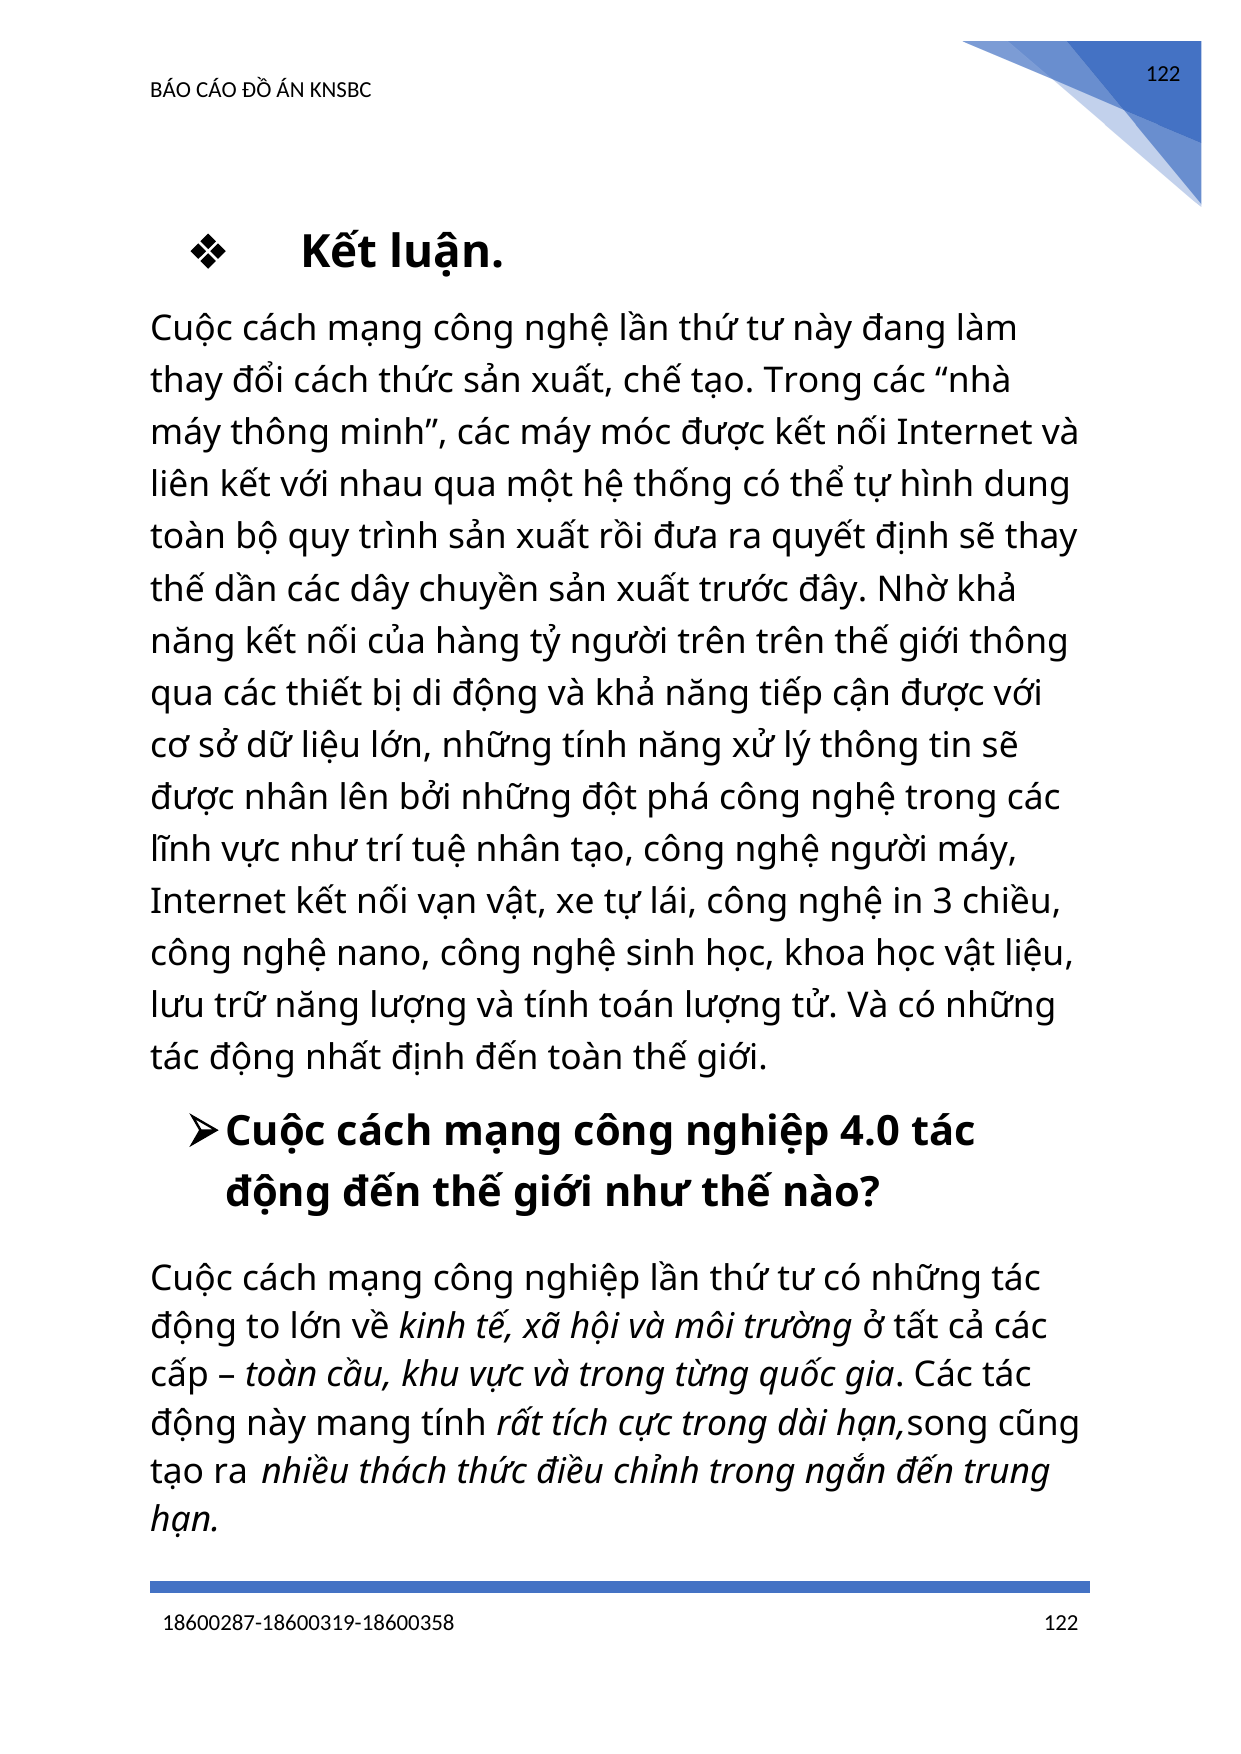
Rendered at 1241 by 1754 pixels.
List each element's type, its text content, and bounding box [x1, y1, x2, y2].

text Cuộc cách mạng công nghiệp lần thứ tư có những tác động to lớn về kinh tế, xã hội và môi trường ở tất cả các cấp – toàn cầu, khu vực và trong từng quốc gia. Các tác động này mang tính rất tích cực trong dài hạn,song cũng tạo ra nhiều thách thức điều chỉnh trong ngắn đến trung hạn. [150, 1252, 1090, 1542]
list Cuộc cách mạng công nghiệp 4.0 tác động đến thế giới như thế nào? [187, 1101, 1090, 1219]
picture [962, 41, 1202, 207]
text Cuộc cách mạng công nghệ lần thứ tư này đang làm thay đổi cách thức sản xuất, chế tạo. Trong các “nhà máy thông minh”, các máy móc được kết nối Internet và liên kết với nhau qua một hệ thống có thể tự hình dung toàn bộ quy trình sản xuất rồi đưa ra quyết định sẽ thay thế dần các dây chuyền sản xuất trước đây. Nhờ khả năng kết nối của hàng tỷ người trên trên thế giới thông qua các thiết bị di động và khả năng tiếp cận được với cơ sở dữ liệu lớn, những tính năng xử lý thông tin sẽ được nhân lên bởi những đột phá công nghệ trong các lĩnh vực như trí tuệ nhân tạo, công nghệ người máy, Internet kết nối vạn vật, xe tự lái, công nghệ in 3 chiều, công nghệ nano, công nghệ sinh học, khoa học vật liệu, lưu trữ năng lượng và tính toán lượng tử. Và có những tác động nhất định đến toàn thế giới. [150, 303, 1090, 1080]
list Kết luận. [187, 219, 1090, 281]
